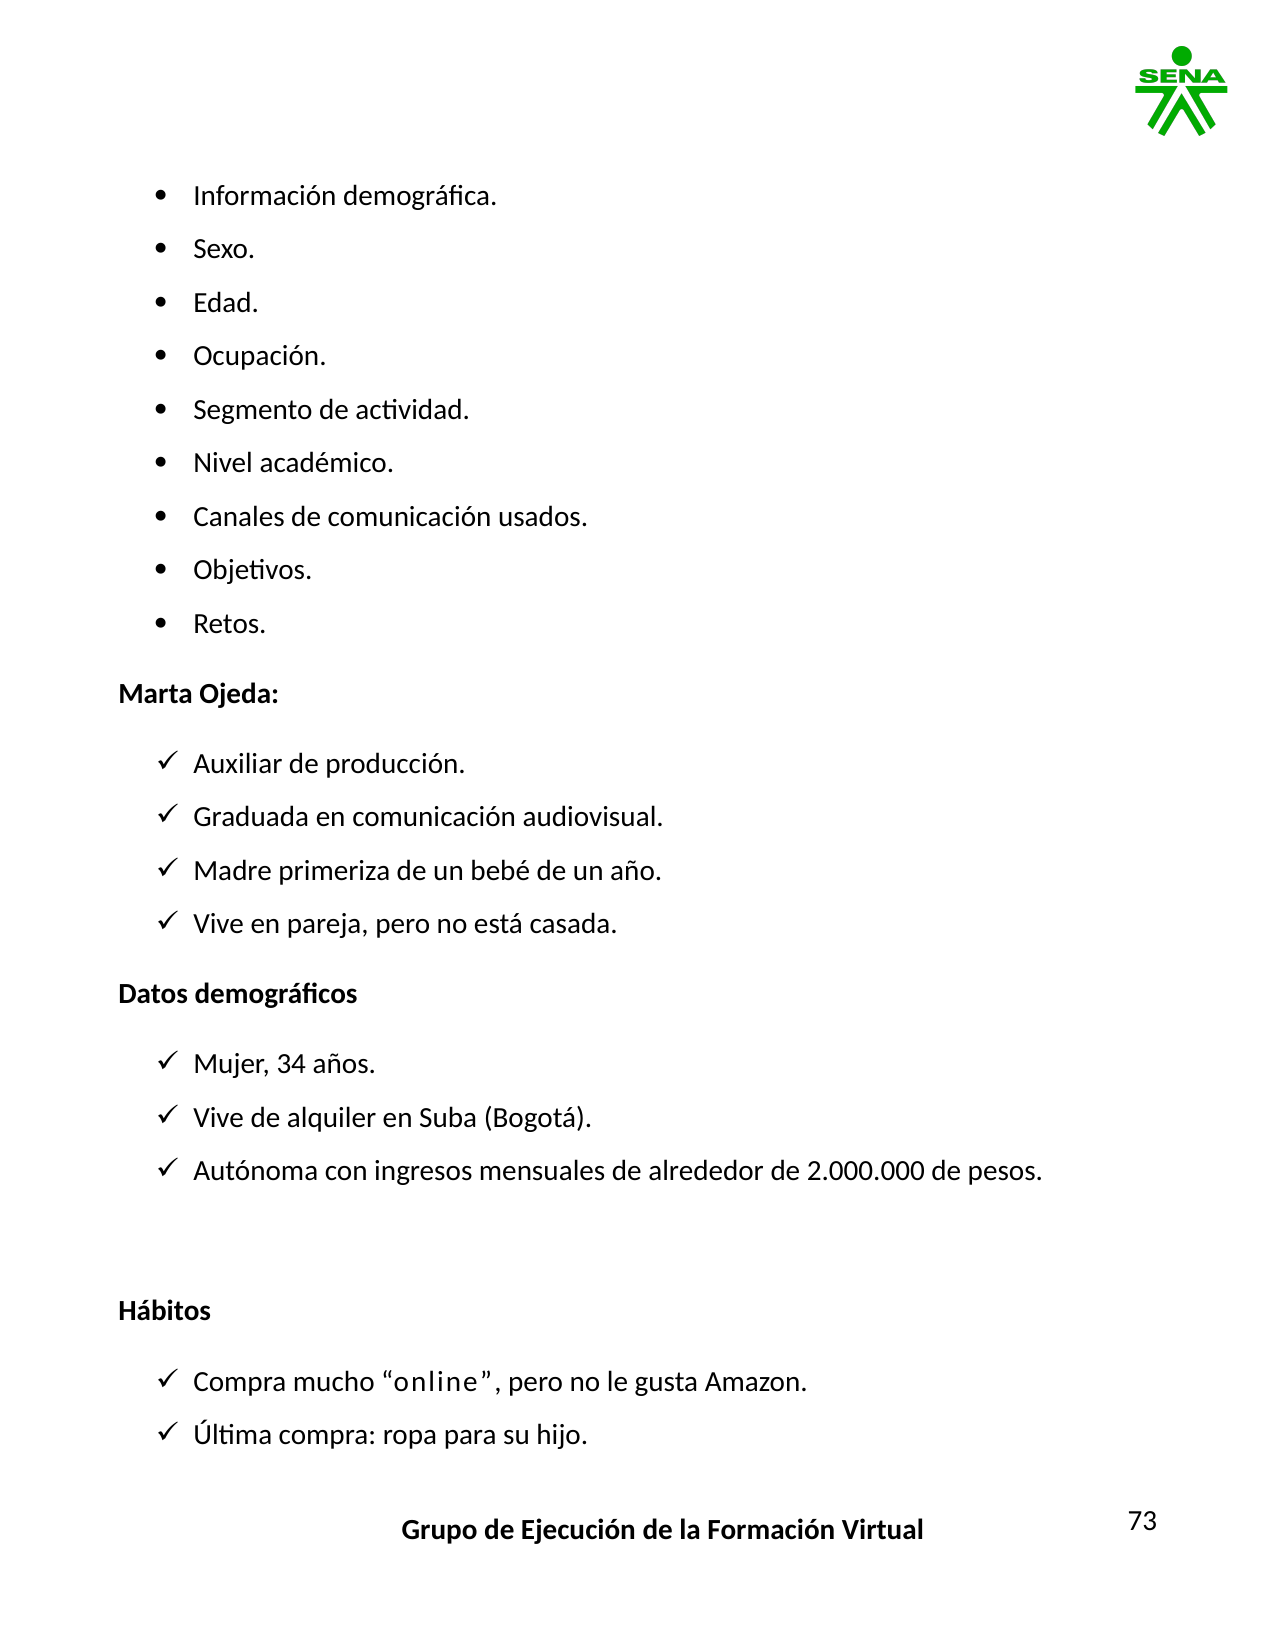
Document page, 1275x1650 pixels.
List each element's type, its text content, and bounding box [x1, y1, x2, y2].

list Graduada en comunicación audiovisual. [156, 798, 1157, 834]
list Retos. [156, 605, 1157, 640]
list Segmento de actividad. [156, 391, 1157, 427]
list Compra mucho “online”, pero no le gusta Amazon. [156, 1363, 1157, 1398]
text Datos demográficos [118, 975, 1157, 1011]
list Información demográfica. [156, 177, 1157, 213]
list Sexo. [156, 231, 1157, 266]
list Autónoma con ingresos mensuales de alrededor de 2.000.000 de pesos. [156, 1152, 1157, 1188]
list Última compra: ropa para su hijo. [156, 1416, 1157, 1452]
picture [1135, 46, 1228, 136]
list Nivel académico. [156, 444, 1157, 480]
text Marta Ojeda: [118, 675, 1157, 710]
list Objetivos. [156, 551, 1157, 587]
text Hábitos [118, 1292, 1157, 1328]
list Edad. [156, 284, 1157, 320]
list Auxiliar de producción. [156, 745, 1157, 781]
list Vive en pareja, pero no está casada. [156, 905, 1157, 941]
list Madre primeriza de un bebé de un año. [156, 852, 1157, 887]
list Mujer, 34 años. [156, 1045, 1157, 1081]
list Ocupación. [156, 337, 1157, 373]
list Vive de alquiler en Suba (Bogotá). [156, 1099, 1157, 1134]
list Canales de comunicación usados. [156, 498, 1157, 533]
